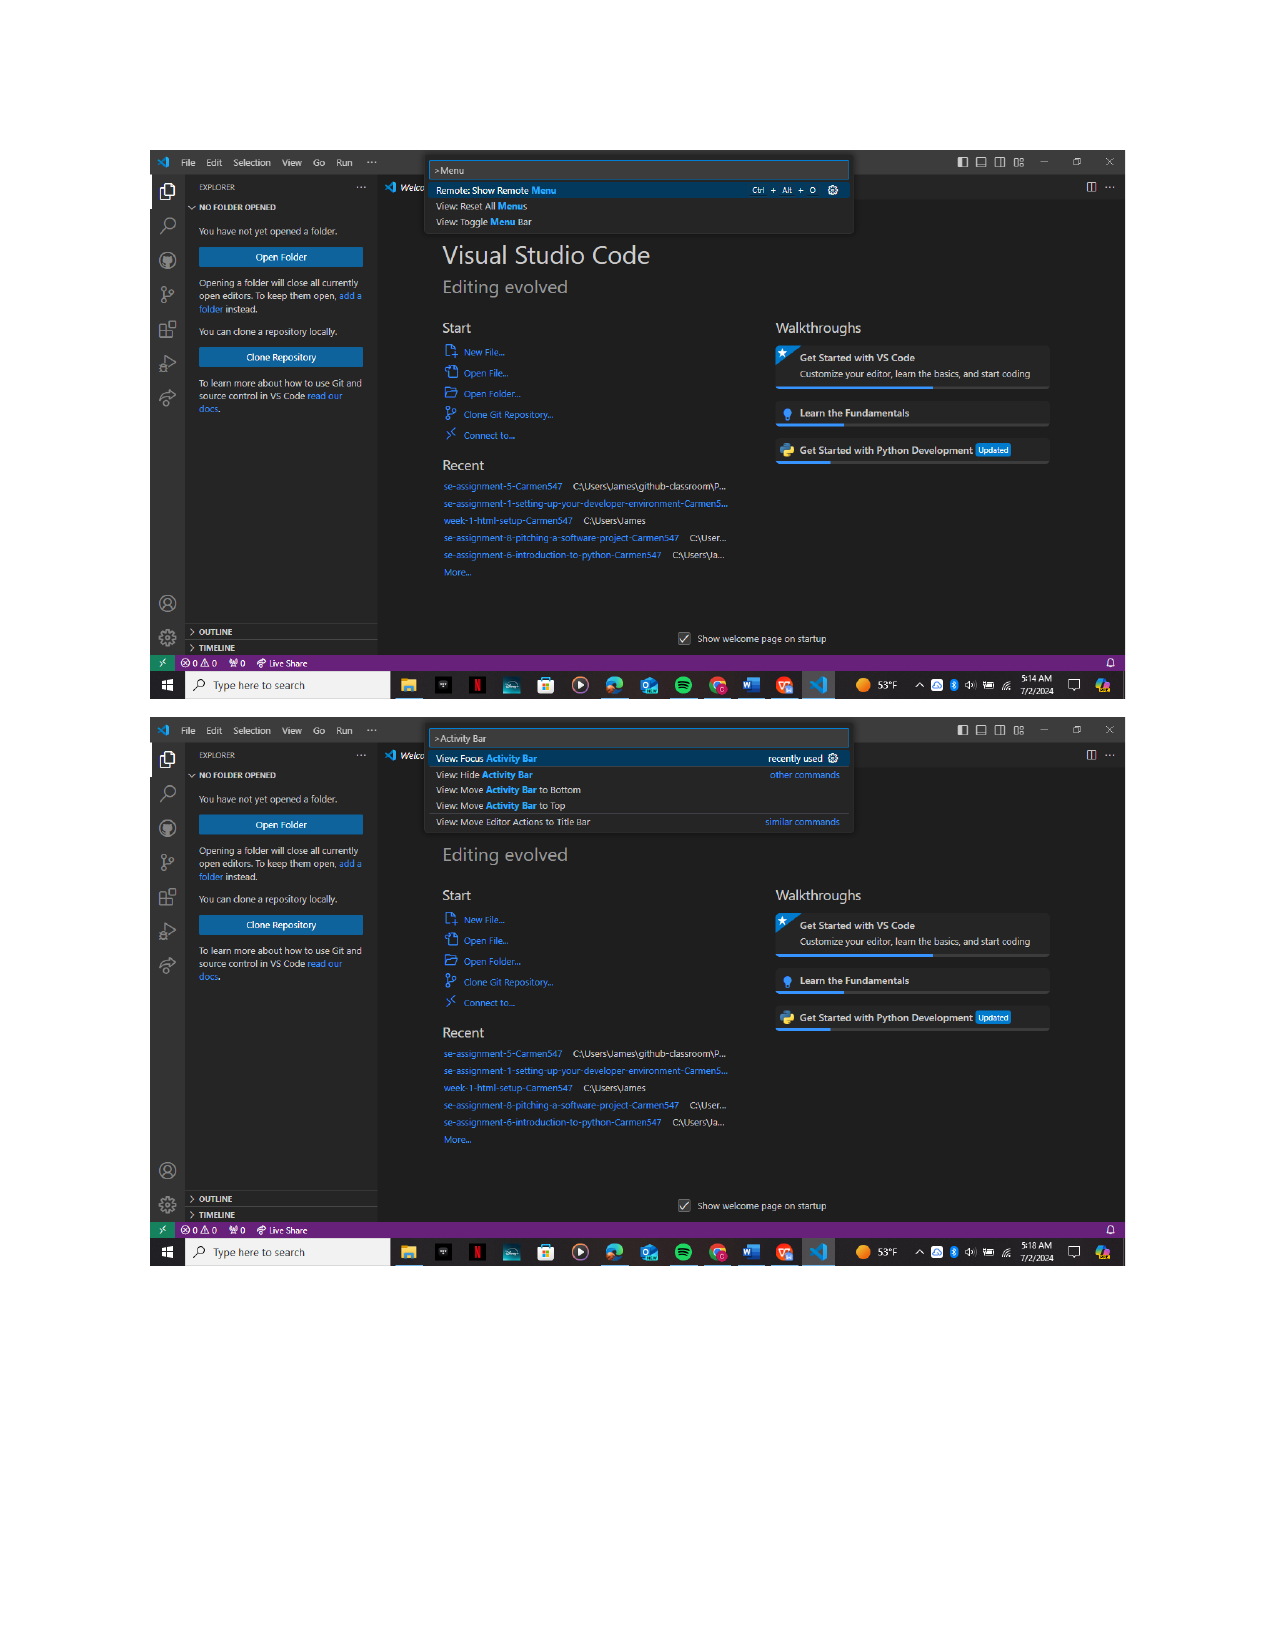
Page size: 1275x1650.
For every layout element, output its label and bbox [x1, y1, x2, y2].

picture [150, 150, 1125, 699]
picture [150, 717, 1125, 1266]
